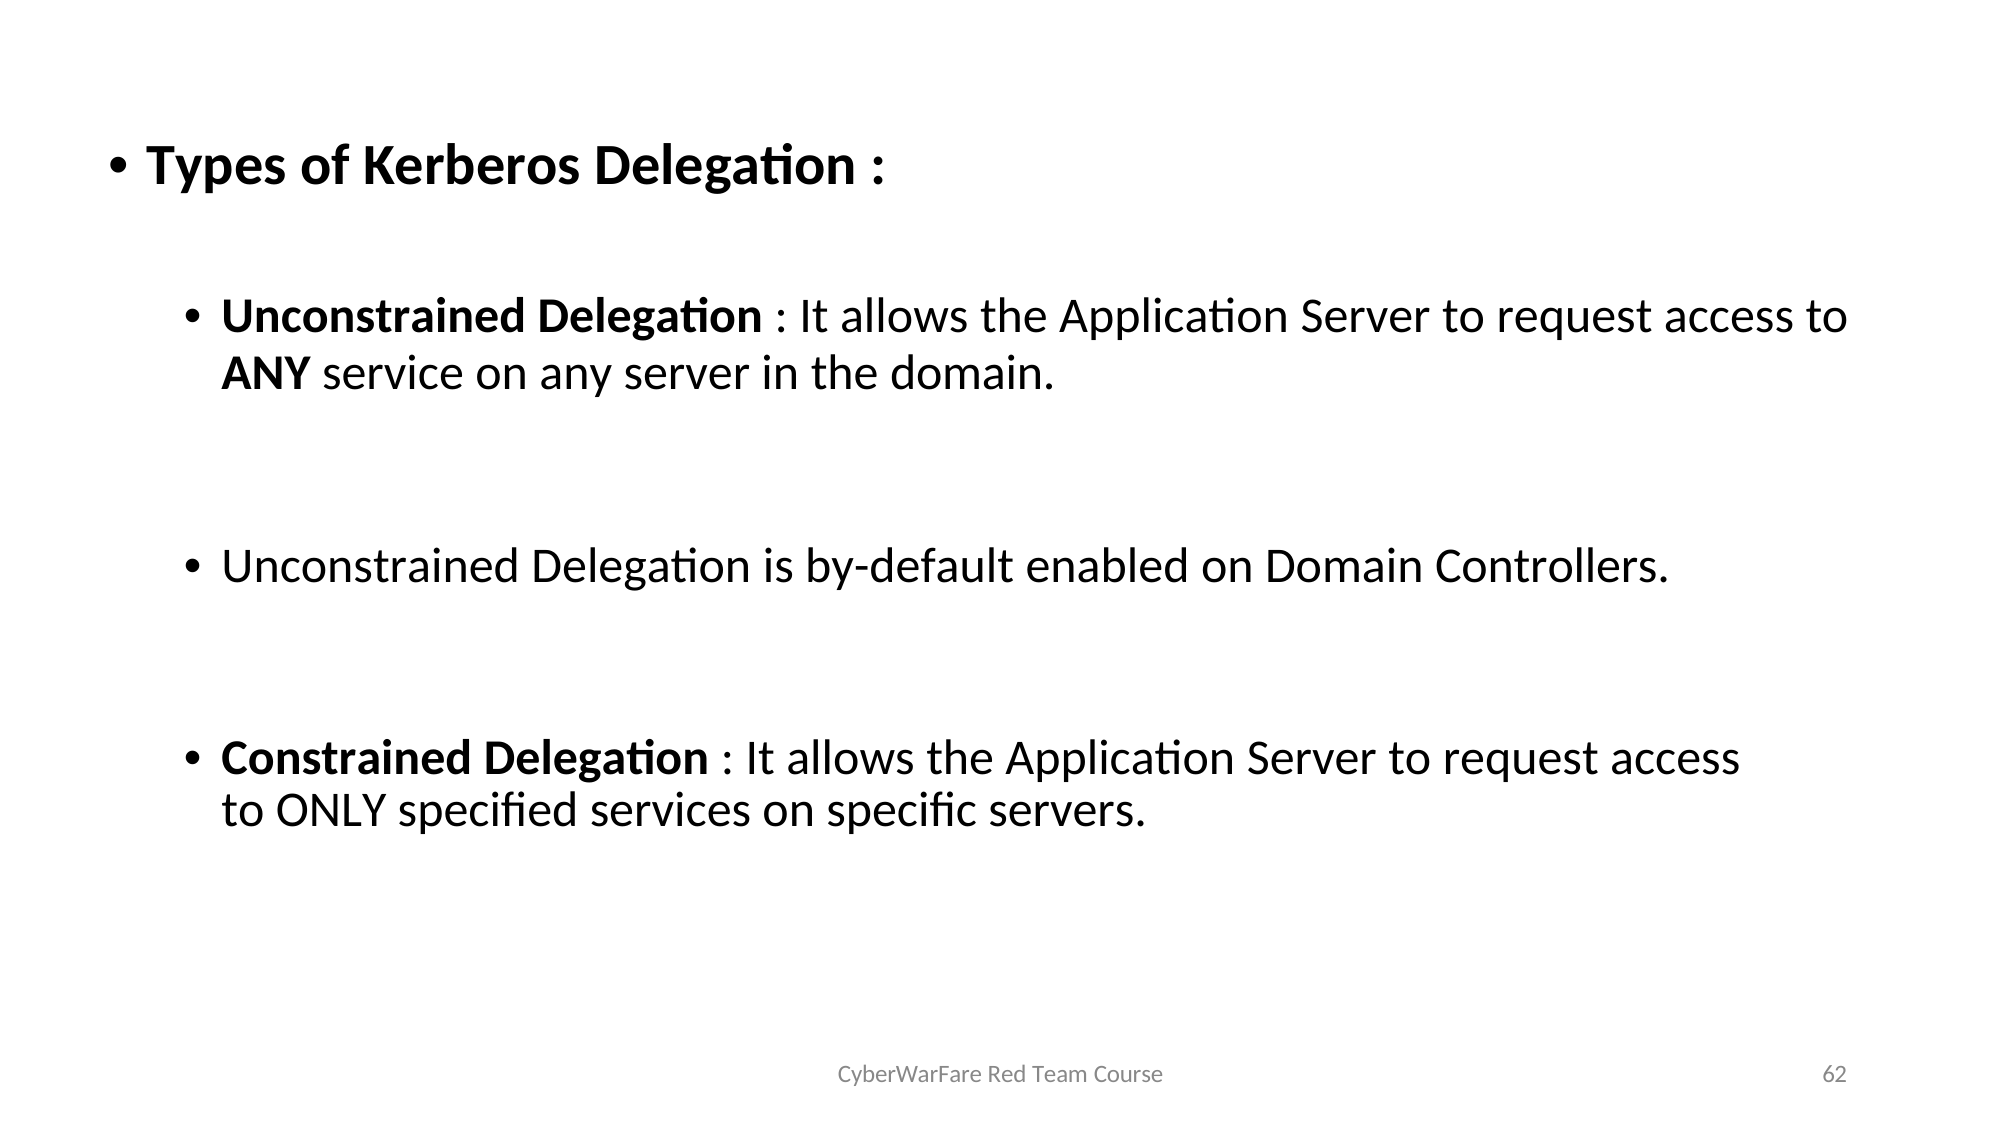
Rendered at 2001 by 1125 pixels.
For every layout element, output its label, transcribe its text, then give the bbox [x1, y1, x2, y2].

list Unconstrained Delegation : It allows the Application Server to request access to [184, 286, 2000, 344]
text ANY service on any server in the domain. [221, 344, 2000, 401]
subtitle Types of Kerberos Delegation : [109, 128, 2000, 199]
list Constrained Delegation : It allows the Application Server to request access to ONLY specified services on specific servers. [184, 732, 1787, 838]
list Unconstrained Delegation is by-default enabled on Domain Controllers. [184, 533, 2000, 594]
